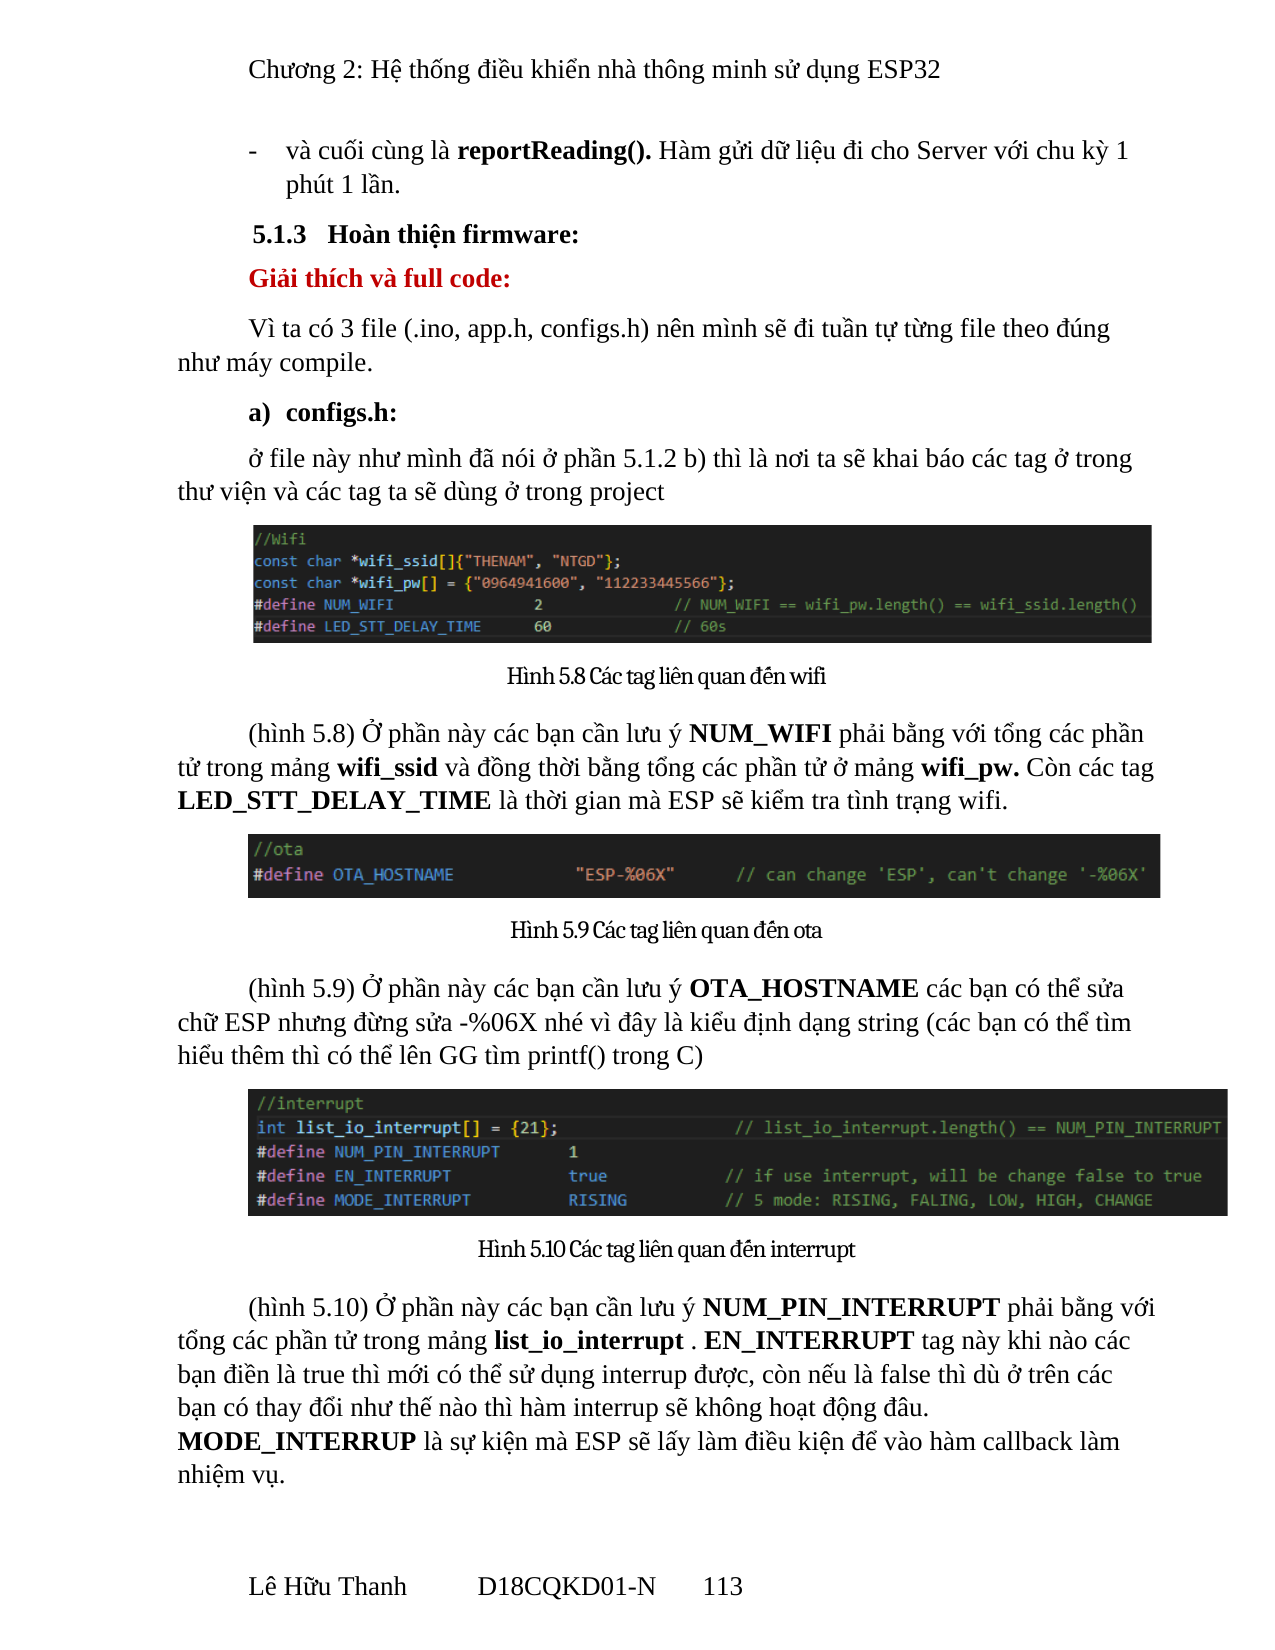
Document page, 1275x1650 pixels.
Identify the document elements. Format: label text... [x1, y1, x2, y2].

picture [253, 525, 1152, 643]
list và cuối cùng là reportReading(). Hàm gửi dữ liệu đi cho Server với chu kỳ 1 phút 1 lần. [248, 134, 1157, 199]
text (hình 5.8) Ở phần này các bạn cần lưu ý NUM_WIFI phải bằng với tổng các phần tử trong mảng wifi_ssid và đồng thời bằng tổng các phần tử ở mảng wifi_pw. Còn các tag LED_STT_DELAY_TIME là thời gian mà ESP sẽ kiểm tra tình trạng wifi. [177, 717, 1157, 816]
title Hình 5.10 Các tag liên quan đến interrupt [177, 1235, 1157, 1264]
title Hình 5.8 Các tag liên quan đến wifi [177, 662, 1157, 691]
text Vì ta có 3 file (.ino, app.h, configs.h) nên mình sẽ đi tuần tự từng file theo đúng như máy compile. [177, 312, 1157, 377]
text (hình 5.10) Ở phần này các bạn cần lưu ý NUM_PIN_INTERRUPT phải bằng với tổng các phần tử trong mảng list_io_interrupt . EN_INTERRUPT tag này khi nào các bạn điền là true thì mới có thể sử dụng interrup được, còn nếu là false thì dù ở trên các bạn có thay đổi như thế nào thì hàm interrup sẽ không hoạt động đâu. MODE_INTERRUP là sự kiện mà ESP sẽ lấy làm điều kiện để vào hàm callback làm nhiệm vụ. [177, 1291, 1157, 1489]
text ở file này như mình đã nói ở phần 5.1.2 b) thì là nơi ta sẽ khai báo các tag ở trong thư viện và các tag ta sẽ dùng ở trong project [177, 442, 1157, 507]
picture [248, 1089, 1228, 1216]
subtitle configs.h: [248, 396, 1157, 427]
text (hình 5.9) Ở phần này các bạn cần lưu ý OTA_HOSTNAME các bạn có thể sửa chữ ESP nhưng đừng sửa -%06X nhé vì đây là kiểu định dạng string (các bạn có thể tìm hiểu thêm thì có thể lên GG tìm printf() trong C) [177, 972, 1157, 1070]
picture [248, 834, 1161, 898]
subtitle Hoàn thiện firmware: [252, 218, 1157, 249]
text Giải thích và full code: [177, 262, 1157, 293]
title Hình 5.9 Các tag liên quan đến ota [177, 916, 1157, 945]
